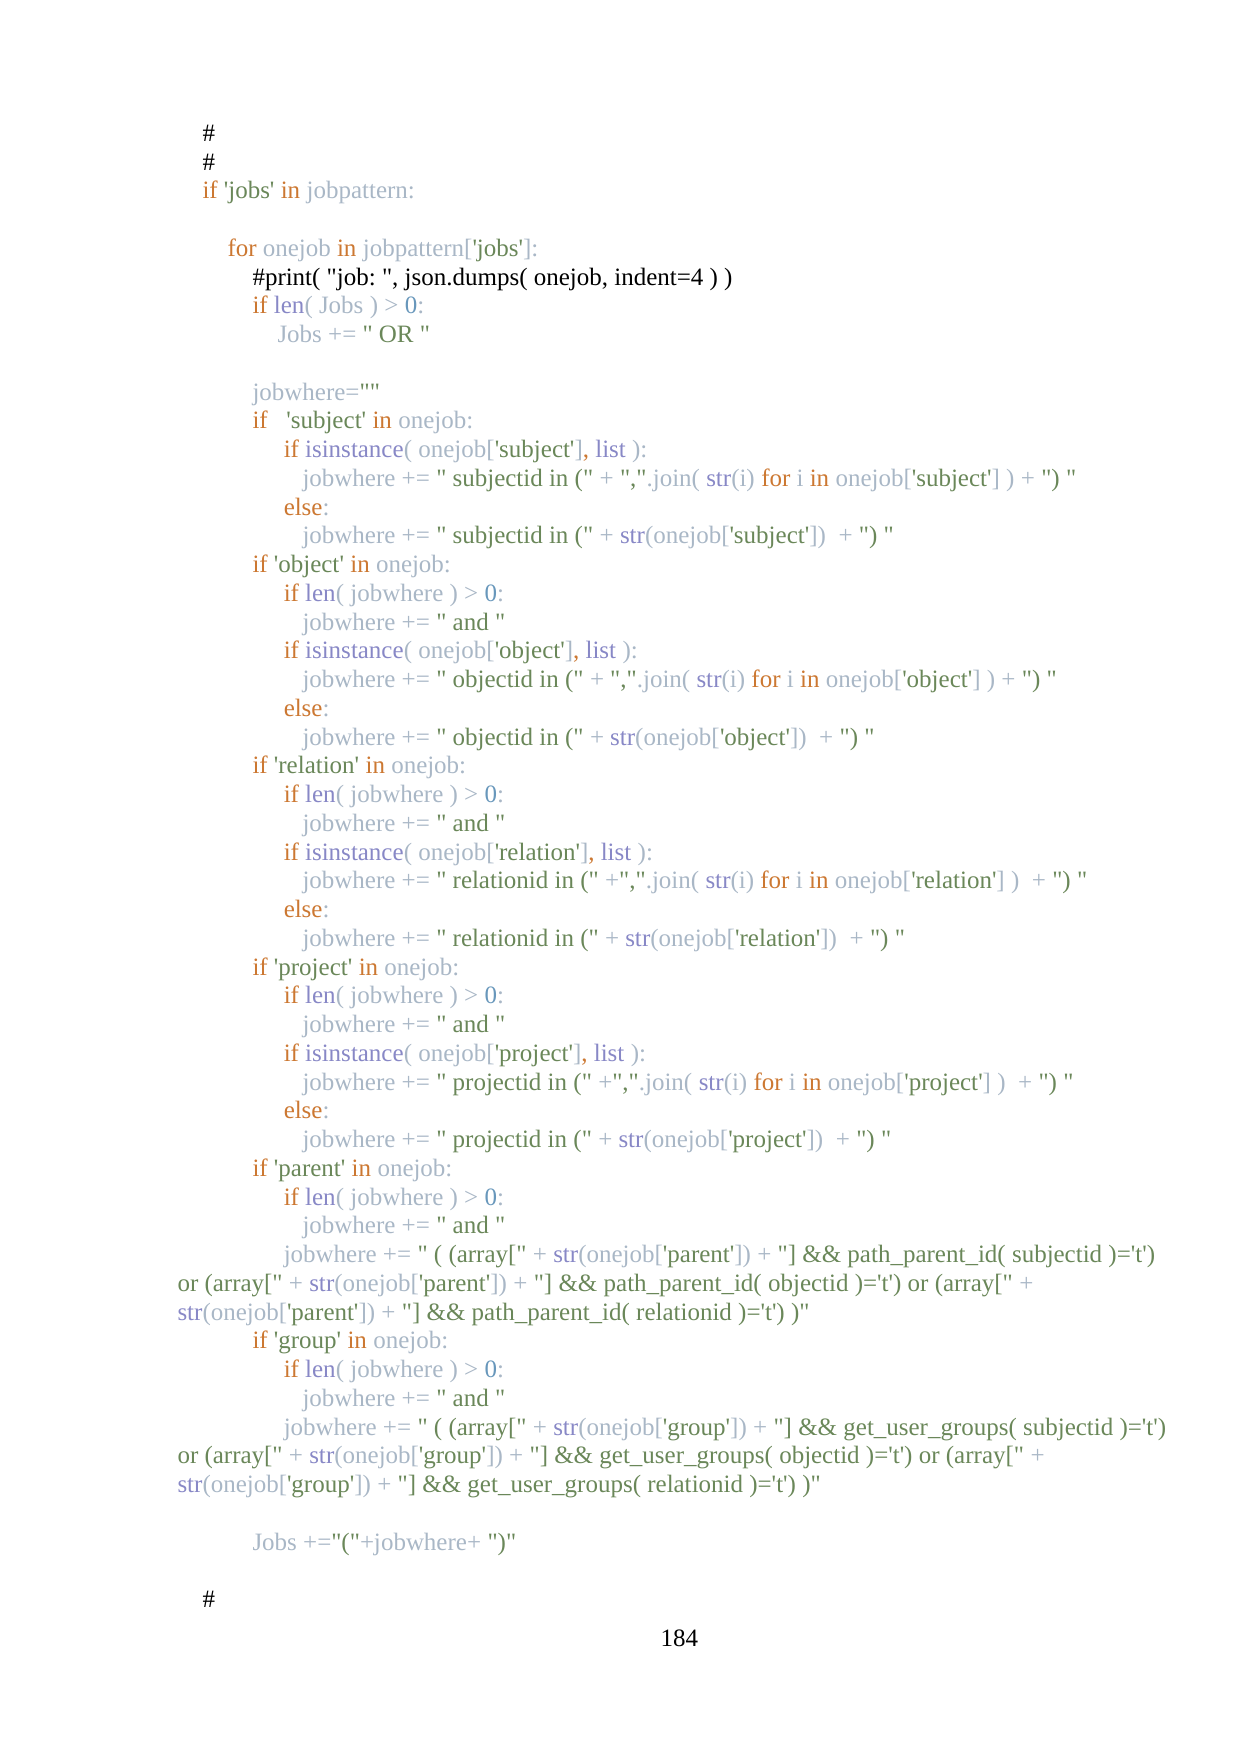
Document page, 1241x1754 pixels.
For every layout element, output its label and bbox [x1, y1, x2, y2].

text [177, 118, 1181, 1613]
